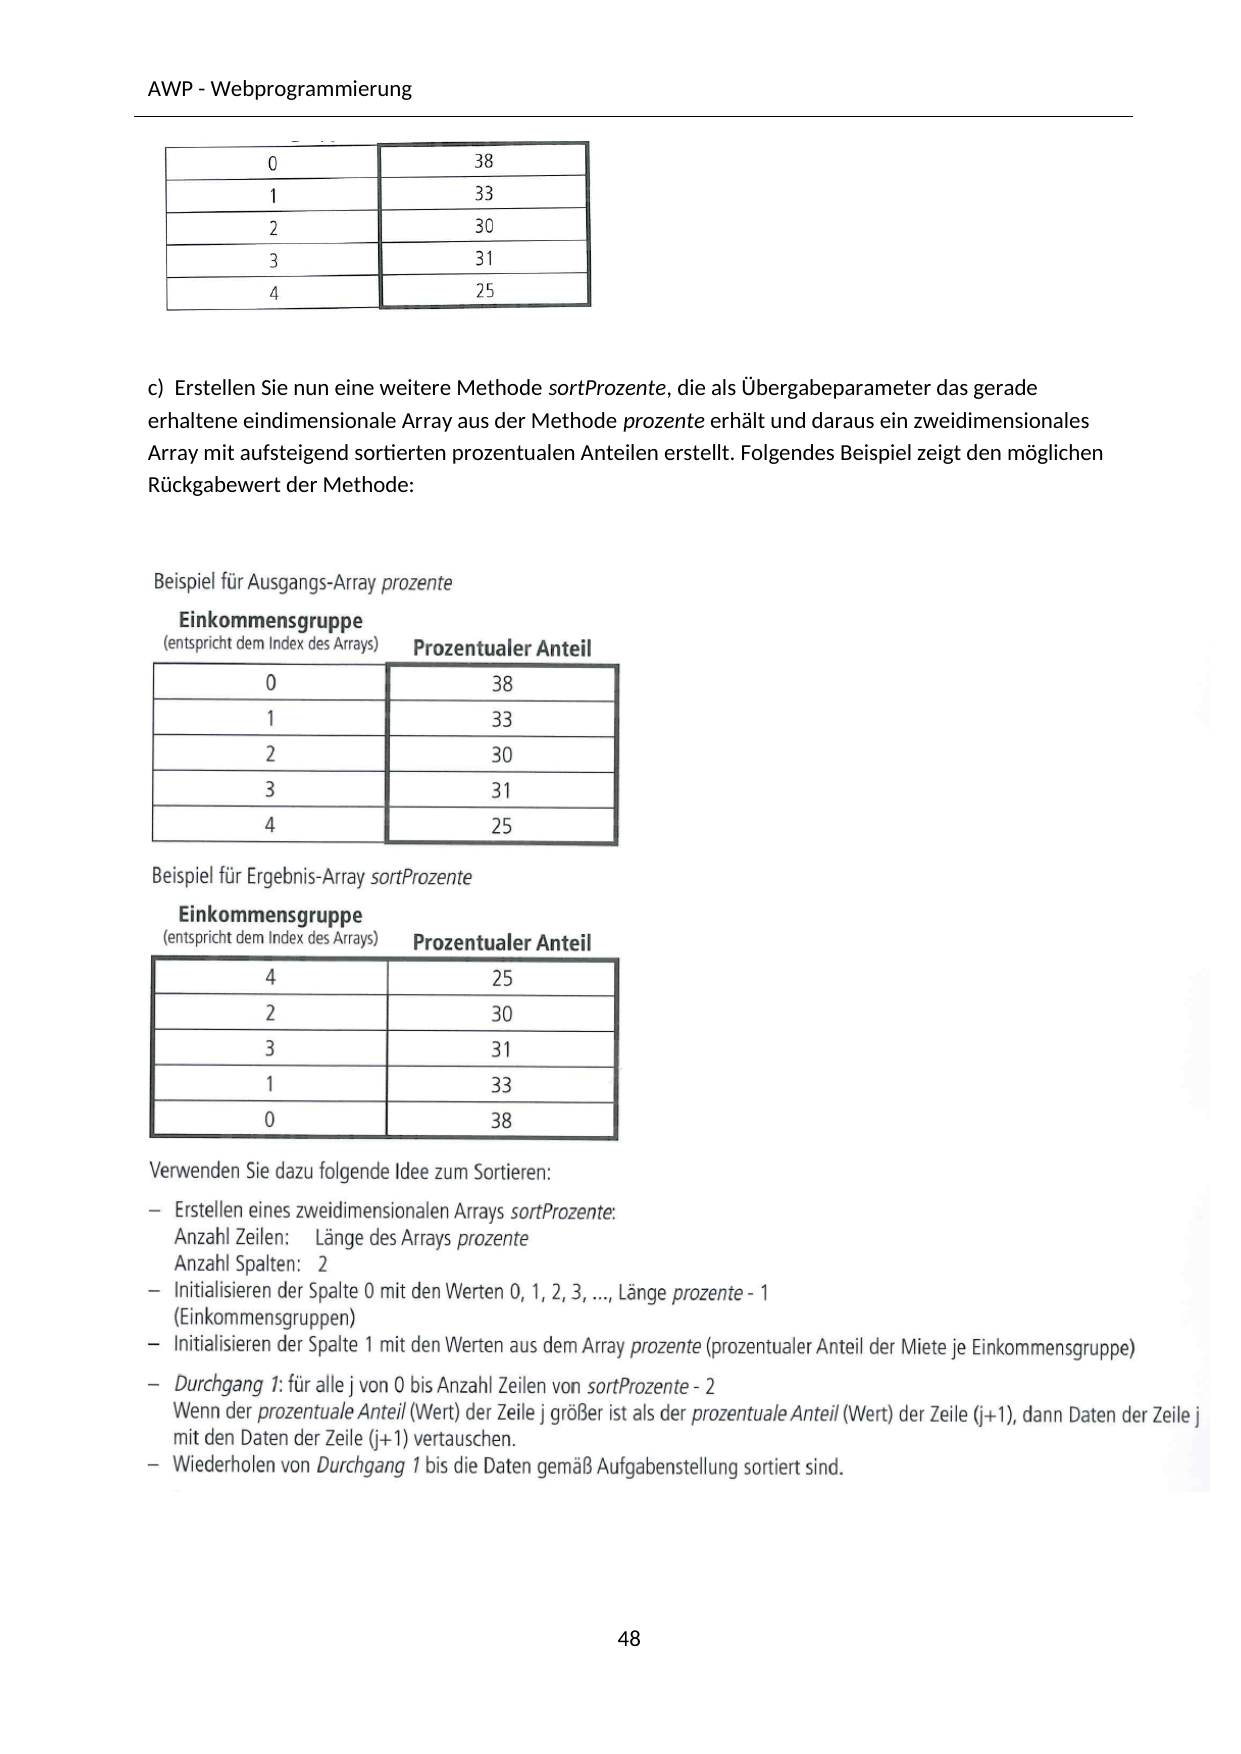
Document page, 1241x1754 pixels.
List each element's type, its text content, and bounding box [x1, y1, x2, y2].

text c) Erstellen Sie nun eine weitere Methode sortProzente, die als Übergabeparameter das gerade erhaltene eindimensionale Array aus der Methode prozente erhält und daraus ein zweidimensionales Array mit aufsteigend sortierten prozentualen Anteilen erstellt. Folgendes Beispiel zeigt den möglichen Rückgabewert der Methode: [148, 373, 1110, 498]
